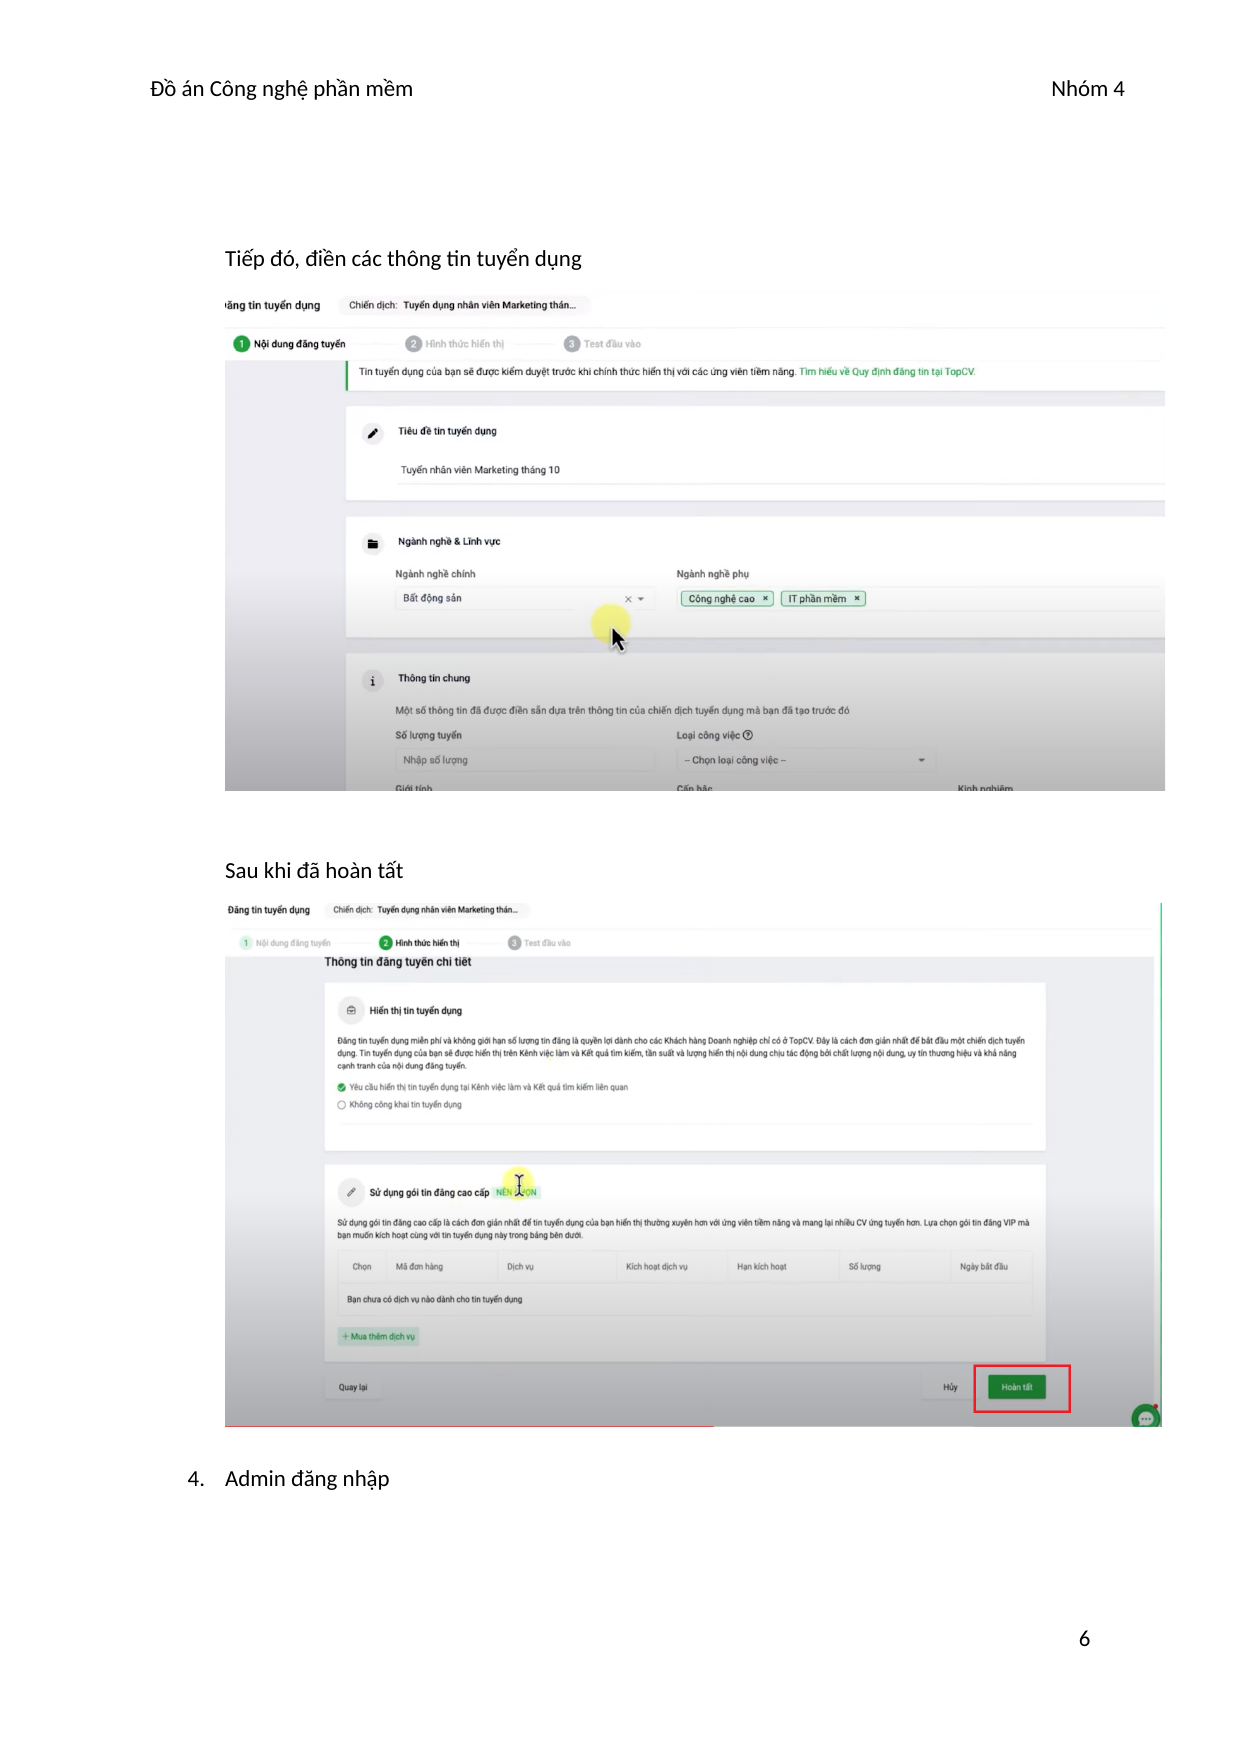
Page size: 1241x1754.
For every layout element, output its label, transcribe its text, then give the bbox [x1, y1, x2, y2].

picture [225, 290, 1166, 791]
text Sau khi đã hoàn tất [225, 856, 1090, 884]
text Tiếp đó, điền các thông tin tuyển dụng [225, 244, 1090, 272]
list Admin đăng nhập [187, 1464, 1090, 1492]
picture [225, 903, 1184, 1445]
